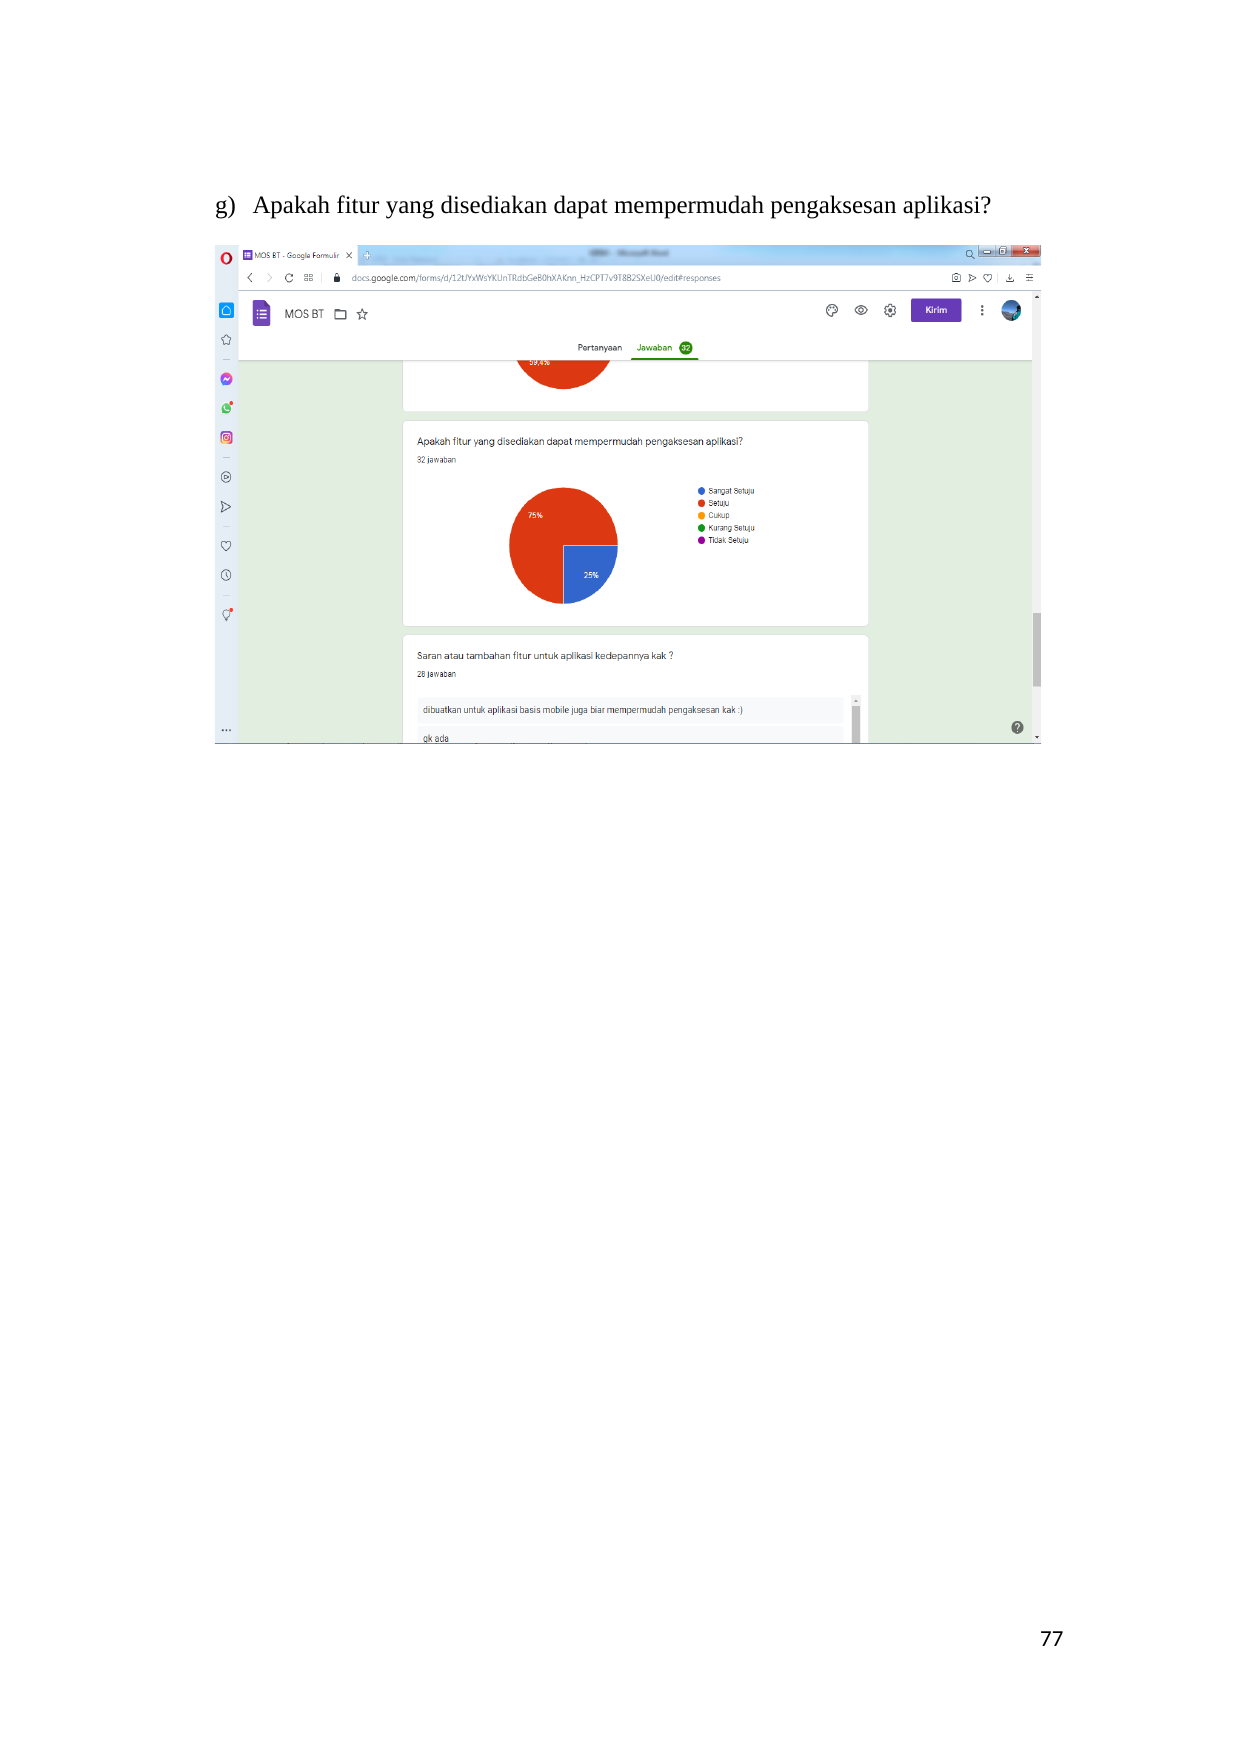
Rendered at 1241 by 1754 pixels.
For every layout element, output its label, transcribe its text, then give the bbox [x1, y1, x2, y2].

picture [214, 245, 1042, 744]
list Apakah fitur yang disediakan dapat mempermudah pengaksesan aplikasi? [215, 190, 1063, 218]
